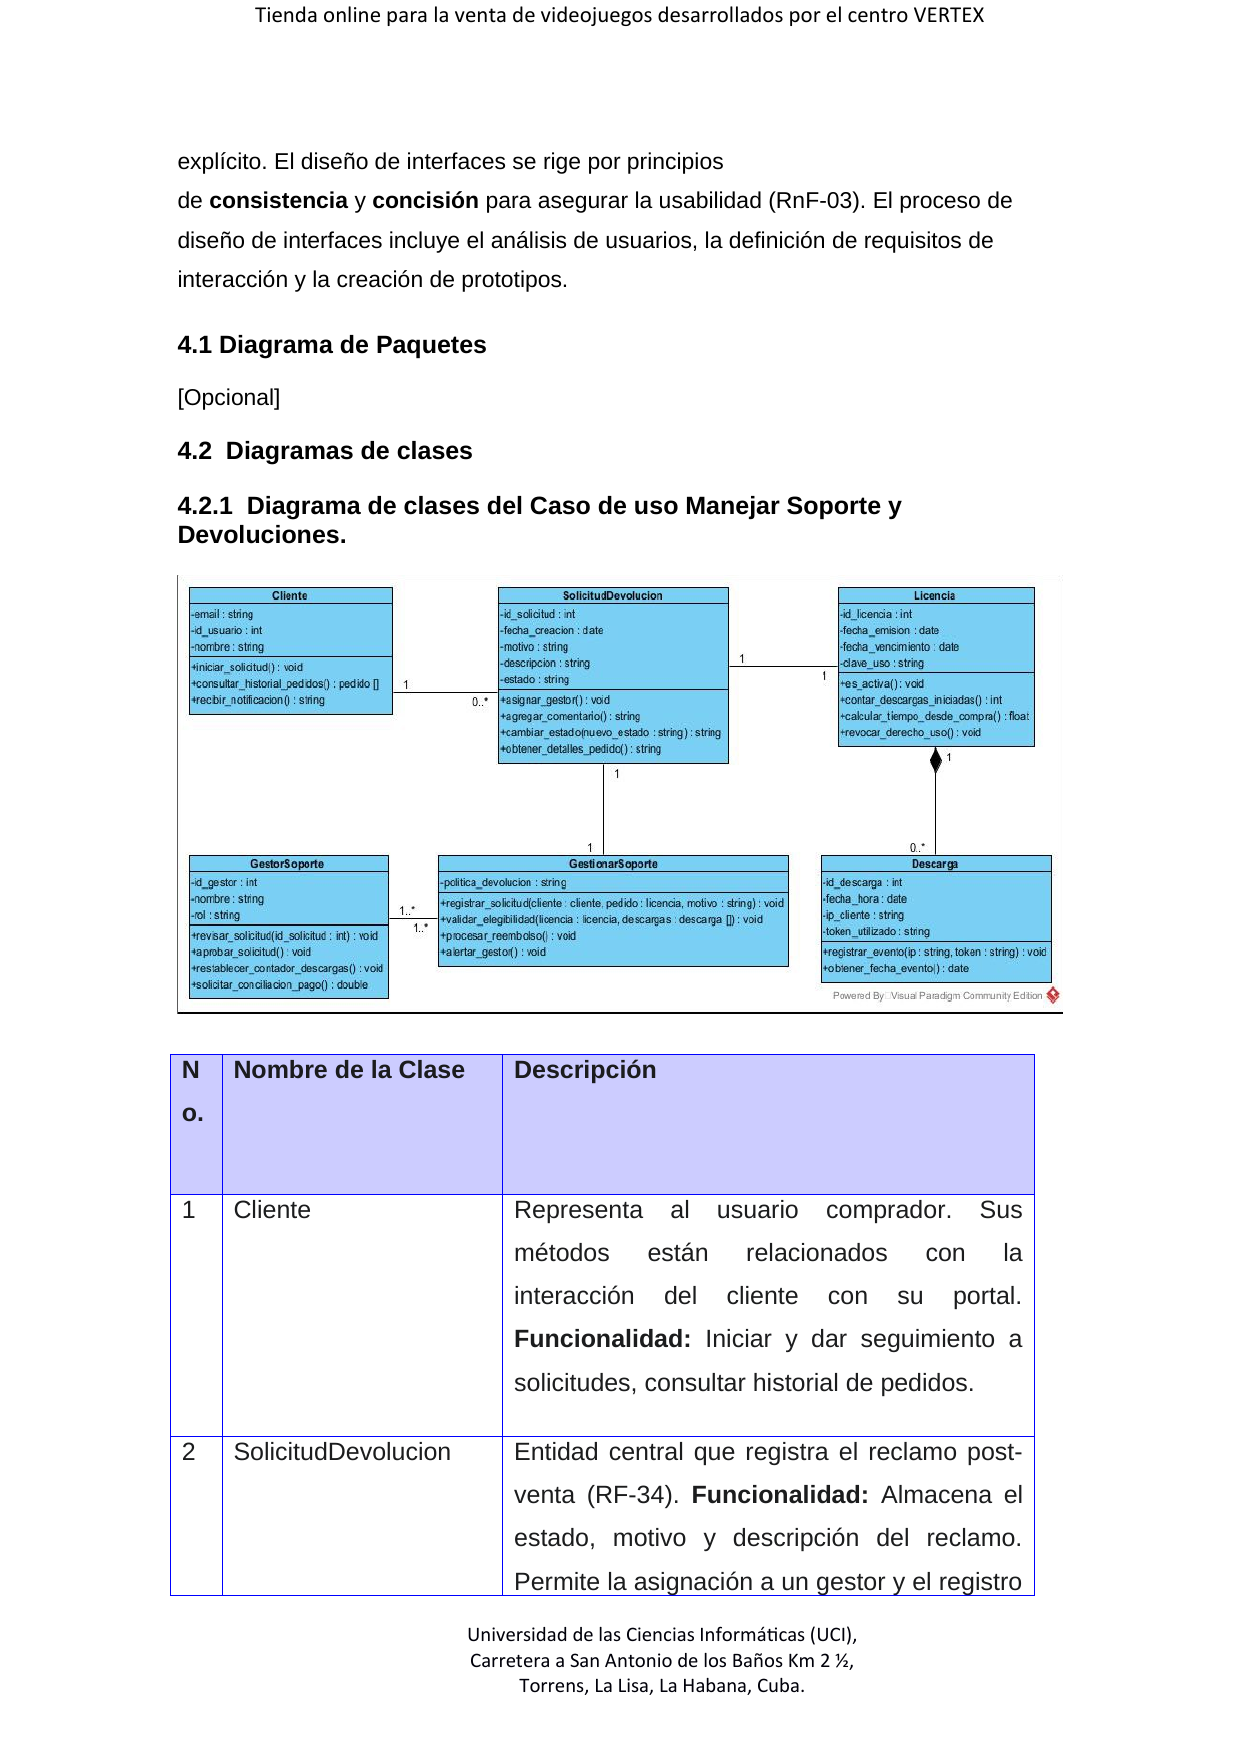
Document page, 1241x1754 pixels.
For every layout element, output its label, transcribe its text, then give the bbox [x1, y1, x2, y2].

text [177, 148, 1063, 292]
table_cell 1 [171, 1195, 222, 1436]
table_cell SolicitudDevolucion [223, 1437, 502, 1595]
table_header Nombre de la Clase [223, 1055, 502, 1194]
table_cell Representa al usuario comprador. Sus métodos están relacionados con la interacción del cliente con su portal. Funcionalidad: Iniciar y dar seguimiento a solicitudes, consultar historial de pedidos. [503, 1195, 1034, 1436]
subtitle 4.2.1 Diagrama de clases del Caso de uso Manejar Soporte y Devoluciones. [177, 491, 1063, 548]
table_header No. [171, 1055, 222, 1194]
table_cell Cliente [223, 1195, 502, 1436]
subtitle 4.2 Diagramas de clases [177, 436, 1063, 464]
subtitle 4.1 Diagrama de Paquetes [177, 331, 1063, 359]
table_cell 2 [171, 1437, 222, 1595]
table_header Descripción [503, 1055, 1034, 1194]
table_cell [503, 1437, 1034, 1595]
picture [177, 575, 1063, 1014]
text [Opcional] [177, 384, 1063, 411]
